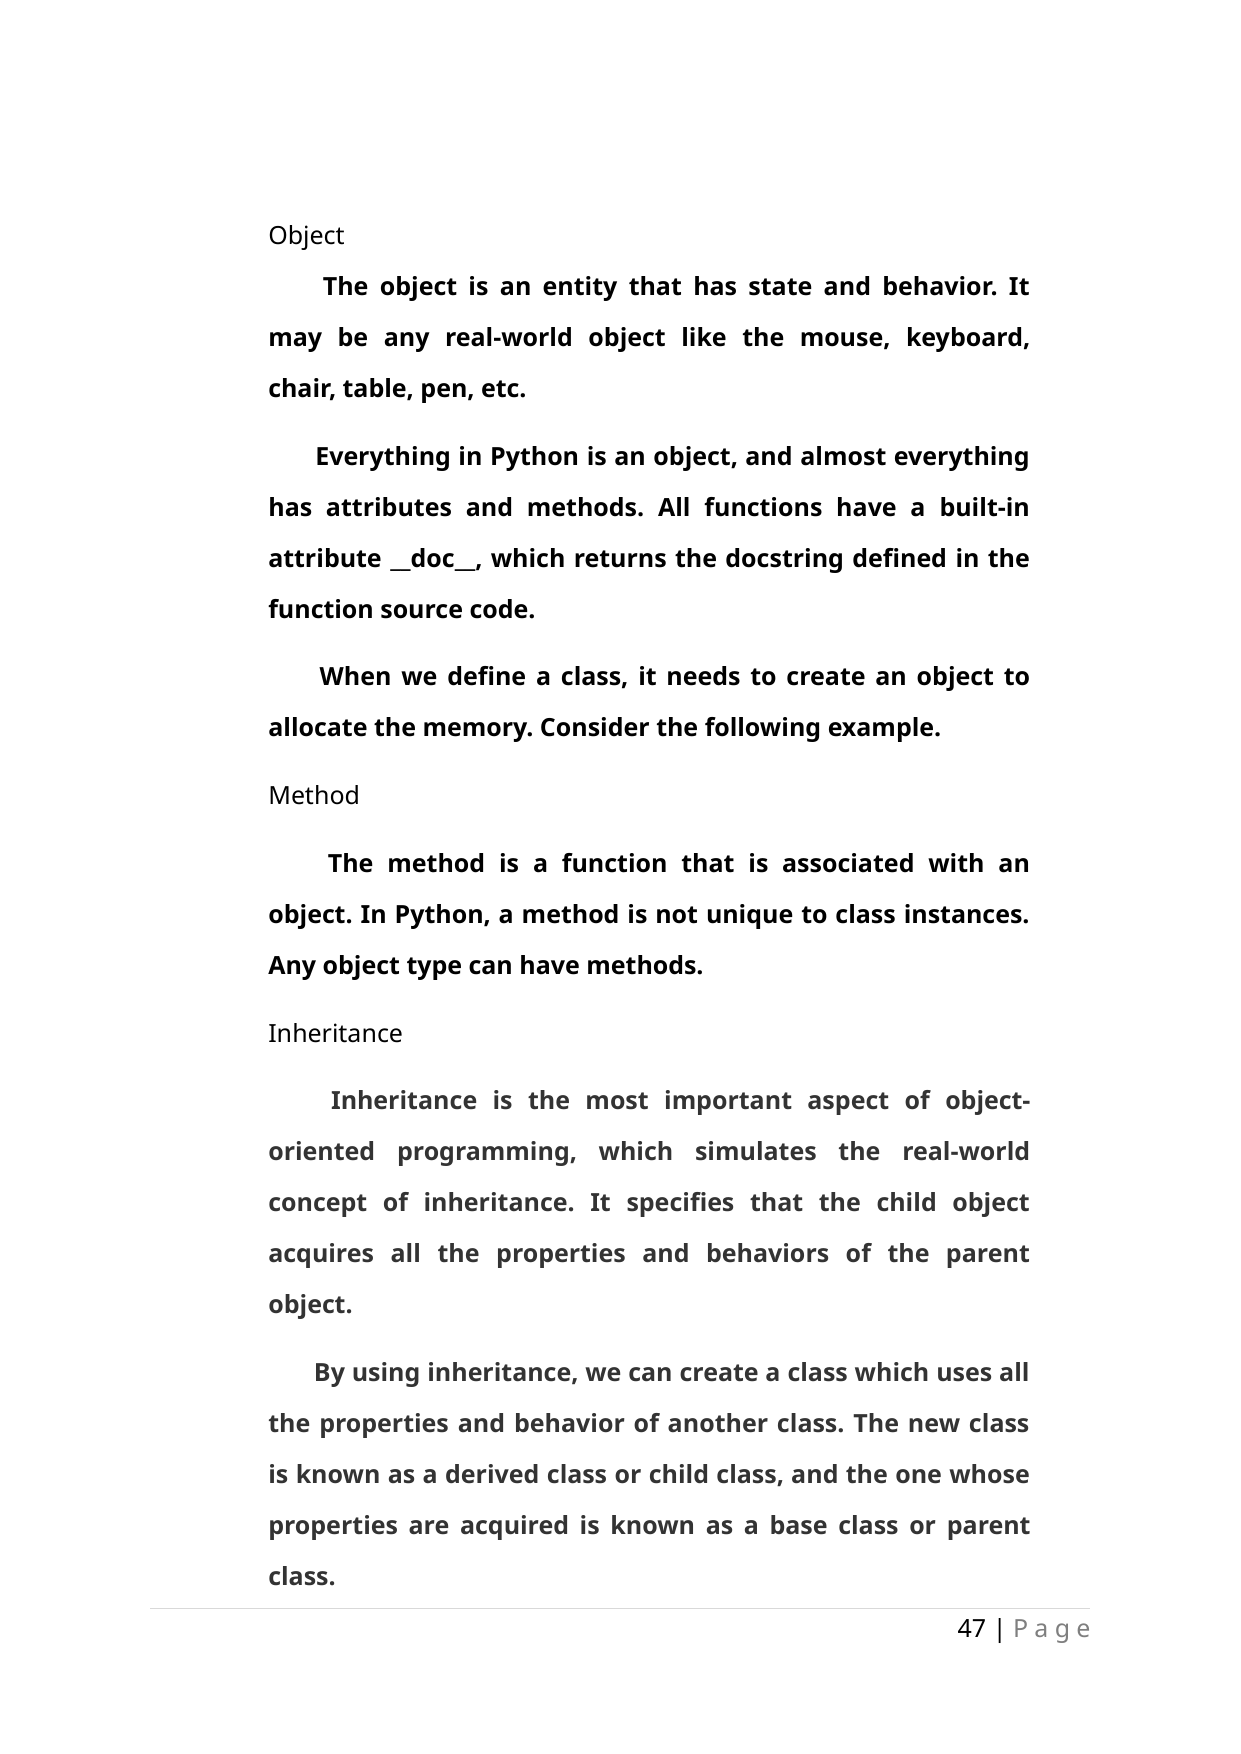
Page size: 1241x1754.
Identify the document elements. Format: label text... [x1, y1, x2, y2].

subtitle The method is a function that is associated with an object. In Python, a method is not unique to class instances. Any object type can have methods. [268, 931, 1031, 982]
subtitle By using inheritance, we can create a class which uses all the properties and behavior of another class. The new class is known as a derived class or child class, and the one whose properties are acquired is known as a base class or parent class. [268, 1355, 1031, 1593]
subtitle Everything in Python is an object, and almost everything has attributes and methods. All functions have a built-in attribute __doc__, which returns the docstring defined in the function source code. [268, 438, 1031, 625]
subtitle Inheritance is the most important aspect of object-oriented programming, which simulates the real-world concept of inheritance. It specifies that the child object acquires all the properties and behaviors of the parent object. [268, 1083, 1031, 1321]
subtitle Object [268, 218, 1031, 252]
subtitle Inheritance [268, 1015, 1031, 1049]
subtitle When we define a class, it needs to create an object to allocate the memory. Consider the following example. [268, 659, 1031, 744]
subtitle The object is an entity that has state and behavior. It may be any real-world object like the mouse, keyboard, chair, table, pen, etc. [268, 268, 1031, 404]
subtitle Method [268, 778, 1031, 812]
subtitle The method is a function that is associated with an object. In Python, a method is not unique to class instances. Any object type can have methods. [268, 846, 1031, 897]
